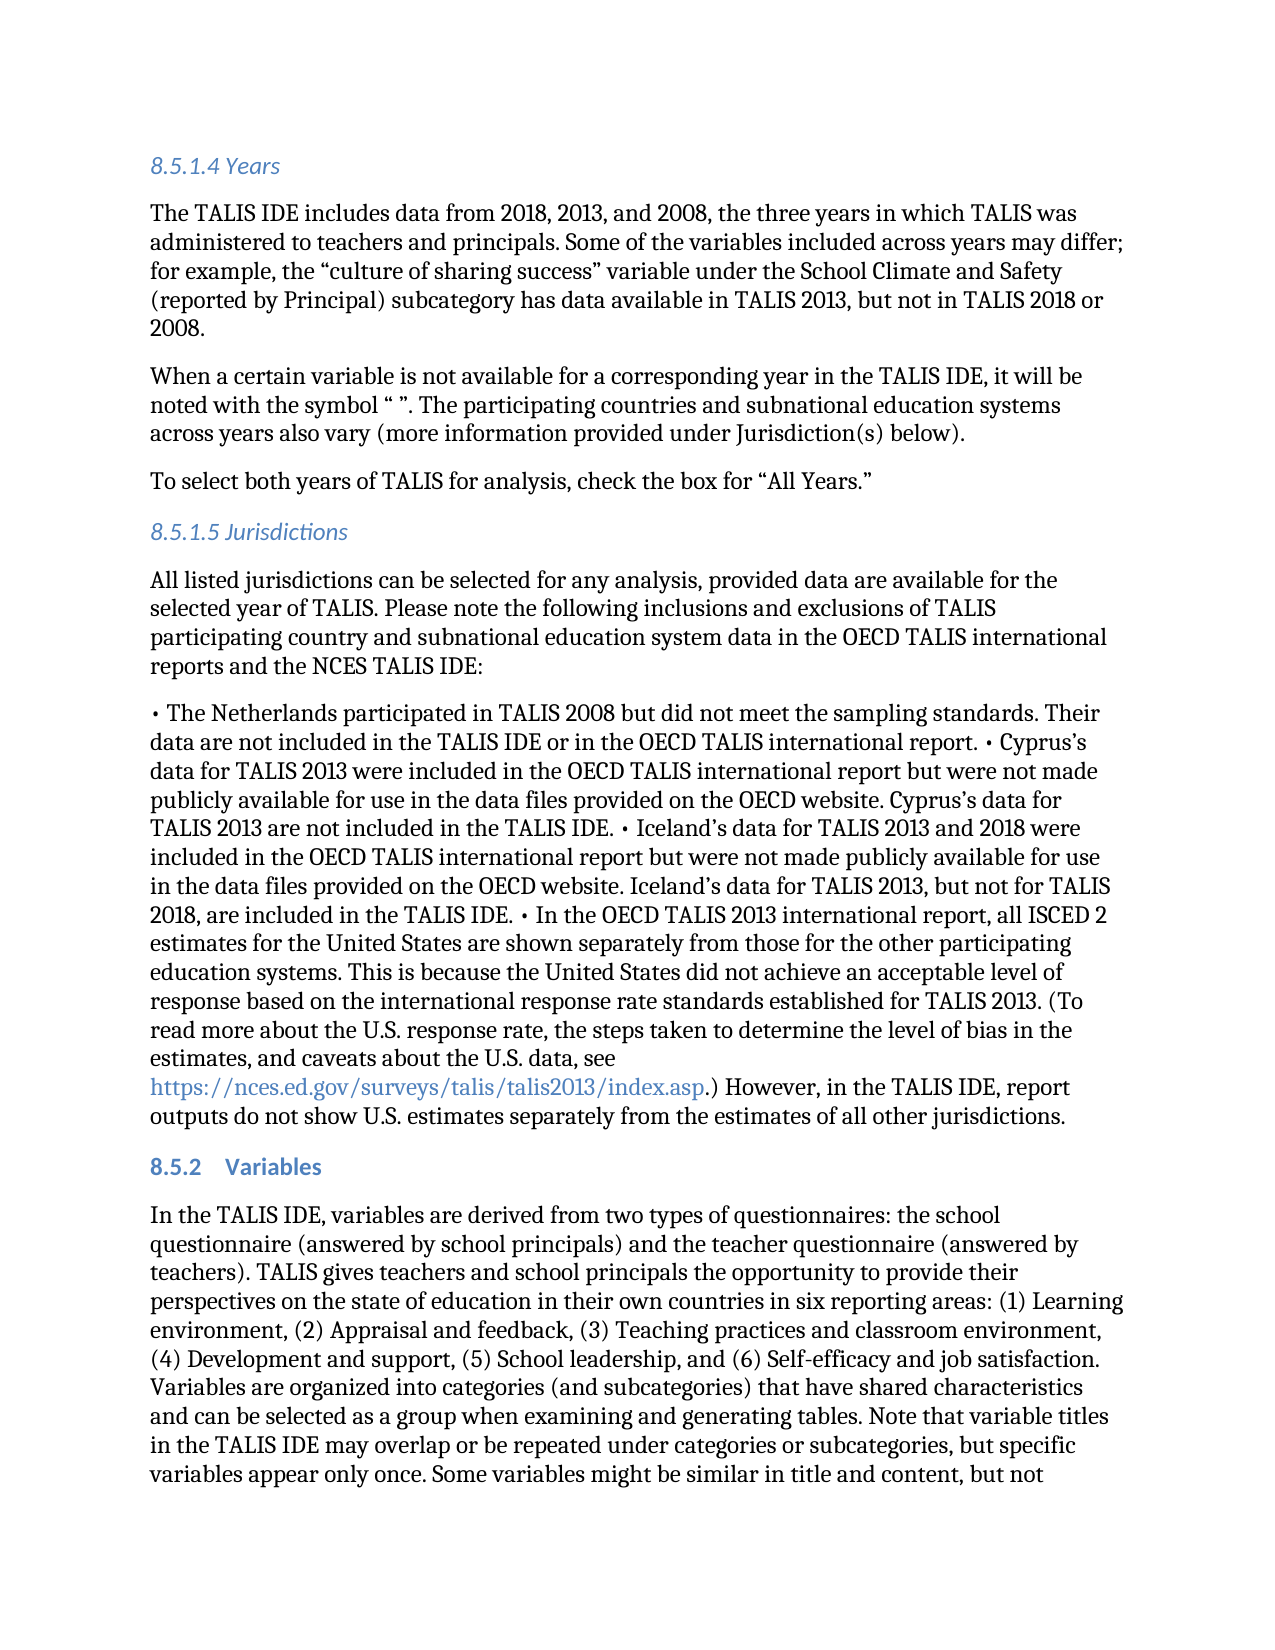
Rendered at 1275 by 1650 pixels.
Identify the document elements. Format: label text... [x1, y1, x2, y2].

subtitle 8.5.2 Variables [150, 1151, 1125, 1182]
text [150, 1201, 1125, 1488]
text To select both years of TALIS for analysis, check the box for “All Years.” [150, 467, 1125, 496]
subtitle 8.5.1.4 Years [150, 150, 1125, 181]
text When a certain variable is not available for a corresponding year in the TALIS IDE, it will be noted with the symbol “ ”. The participating countries and subnational education systems across years also vary (more information provided under Jurisdiction(s) below). [150, 362, 1125, 448]
text The TALIS IDE includes data from 2018, 2013, and 2008, the three years in which TALIS was administered to teachers and principals. Some of the variables included across years may differ; for example, the “culture of sharing success” variable under the School Climate and Safety (reported by Principal) subcategory has data available in TALIS 2013, but not in TALIS 2018 or 2008. [150, 199, 1125, 343]
subtitle 8.5.1.5 Jurisdictions [150, 516, 1125, 547]
text All listed jurisdictions can be selected for any analysis, provided data are available for the selected year of TALIS. Please note the following inclusions and exclusions of TALIS participating country and subnational education system data in the OECD TALIS international reports and the NCES TALIS IDE: [150, 566, 1125, 681]
text • The Netherlands participated in TALIS 2008 but did not meet the sampling standards. Their data are not included in the TALIS IDE or in the OECD TALIS international report. • Cyprus’s data for TALIS 2013 were included in the OECD TALIS international report but were not made publicly available for use in the data files provided on the OECD website. Cyprus’s data for TALIS 2013 are not included in the TALIS IDE. • Iceland’s data for TALIS 2013 and 2018 were included in the OECD TALIS international report but were not made publicly available for use in the data files provided on the OECD website. Iceland’s data for TALIS 2013, but not for TALIS 2018, are included in the TALIS IDE. • In the OECD TALIS 2013 international report, all ISCED 2 estimates for the United States are shown separately from those for the other participating education systems. This is because the United States did not achieve an acceptable level of response based on the international response rate standards established for TALIS 2013. (To read more about the U.S. response rate, the steps taken to determine the level of bias in the estimates, and caveats about the U.S. data, see https://nces.ed.gov/surveys/talis/talis2013/index.asp.) However, in the TALIS IDE, report outputs do not show U.S. estimates separately from the estimates of all other jurisdictions. [150, 699, 1125, 1131]
